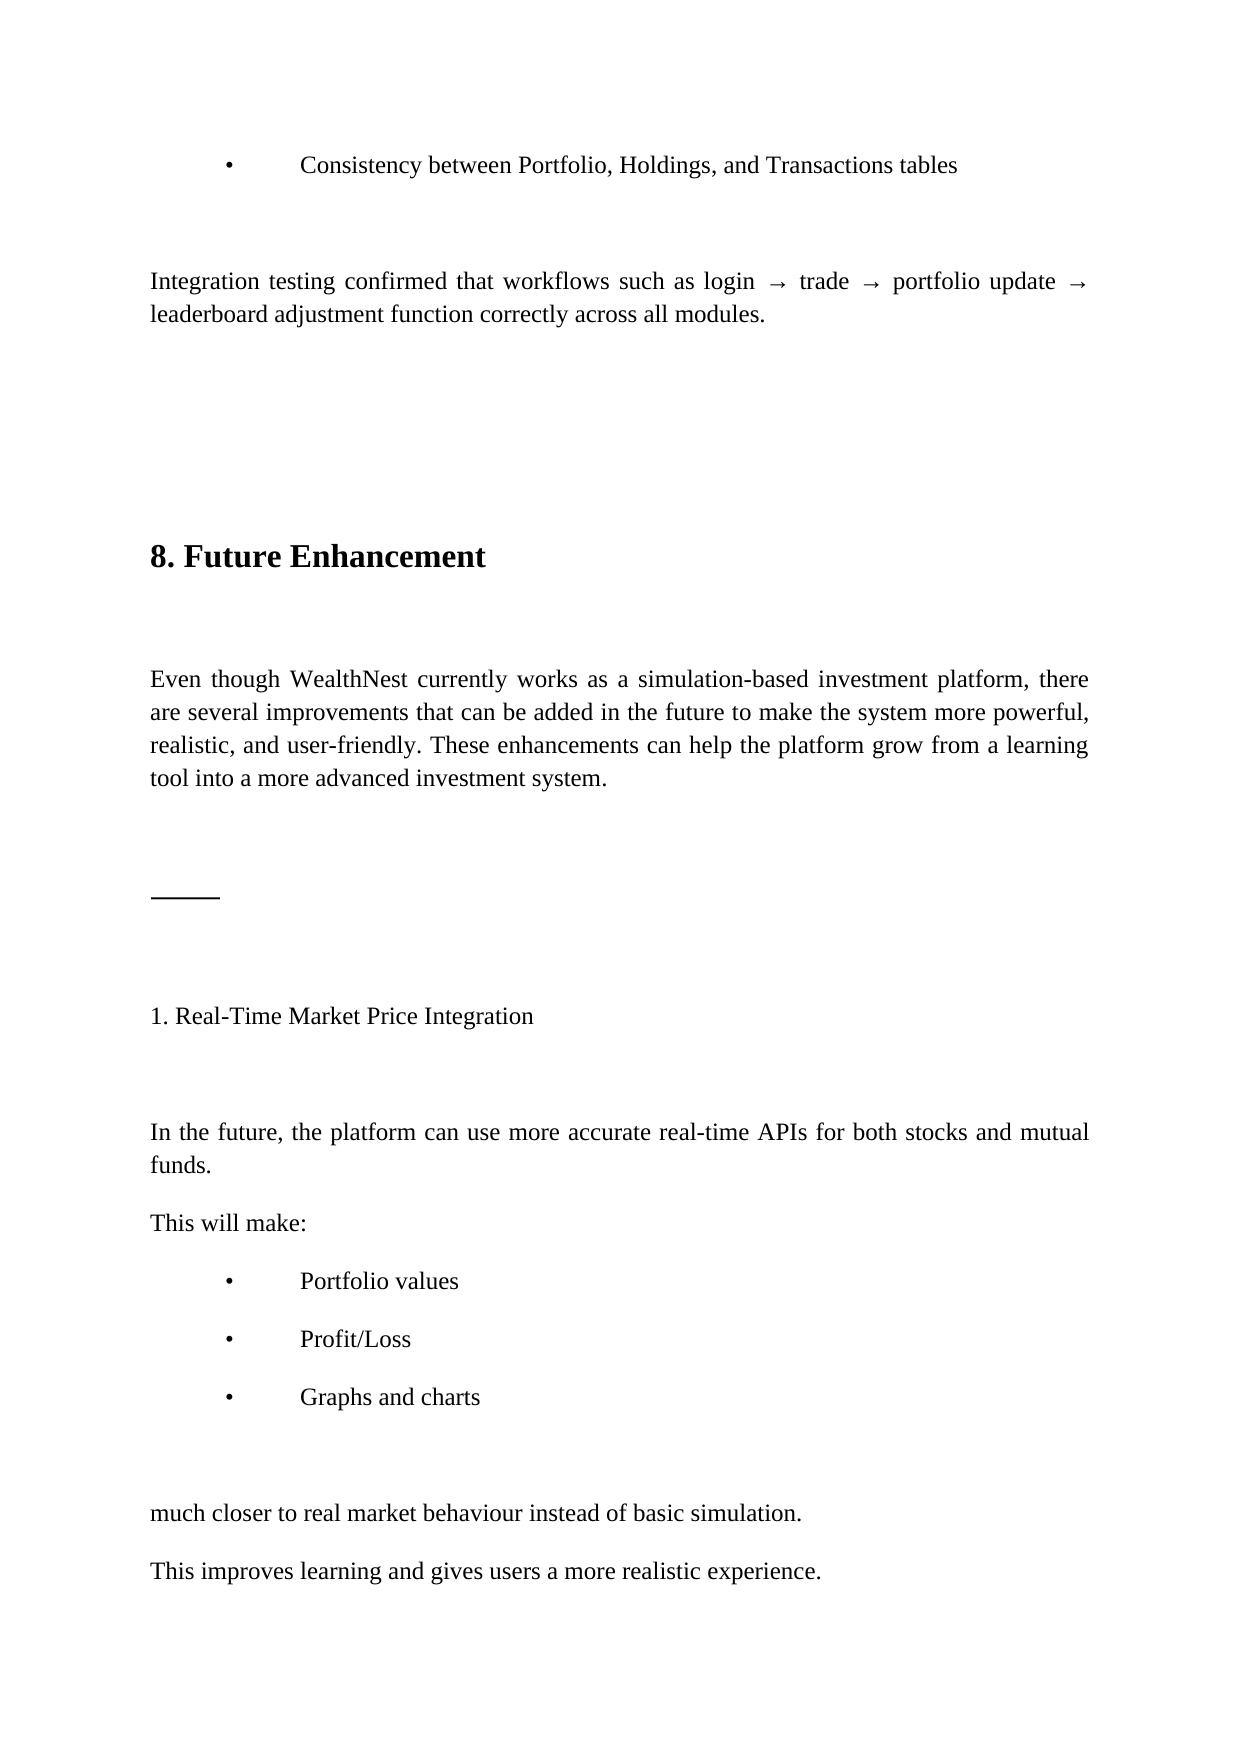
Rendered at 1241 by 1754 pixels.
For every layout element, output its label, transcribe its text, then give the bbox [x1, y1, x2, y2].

text In the future, the platform can use more accurate real-time APIs for both stocks and mutual funds. [150, 1117, 1090, 1179]
text • Consistency between Portfolio, Holdings, and Transactions tables [150, 150, 1090, 179]
text This will make: [150, 1208, 1090, 1237]
text • Portfolio values [150, 1266, 1090, 1295]
text • Profit/Loss [150, 1324, 1090, 1353]
text much closer to real market behaviour instead of basic simulation. [150, 1498, 1090, 1527]
text 1. Real-Time Market Price Integration [150, 1001, 1090, 1030]
text ⸻ [150, 879, 1090, 913]
text Integration testing confirmed that workflows such as login → trade → portfolio update → leaderboard adjustment function correctly across all modules. [150, 266, 1090, 328]
text 8. Future Enhancement [150, 537, 1090, 575]
text • Graphs and charts [150, 1382, 1090, 1411]
text Even though WealthNest currently works as a simulation-based investment platform, there are several improvements that can be added in the future to make the system more powerful, realistic, and user-friendly. These enhancements can help the platform grow from a learning tool into a more advanced investment system. [150, 664, 1090, 792]
text This improves learning and gives users a more realistic experience. [150, 1556, 1090, 1585]
